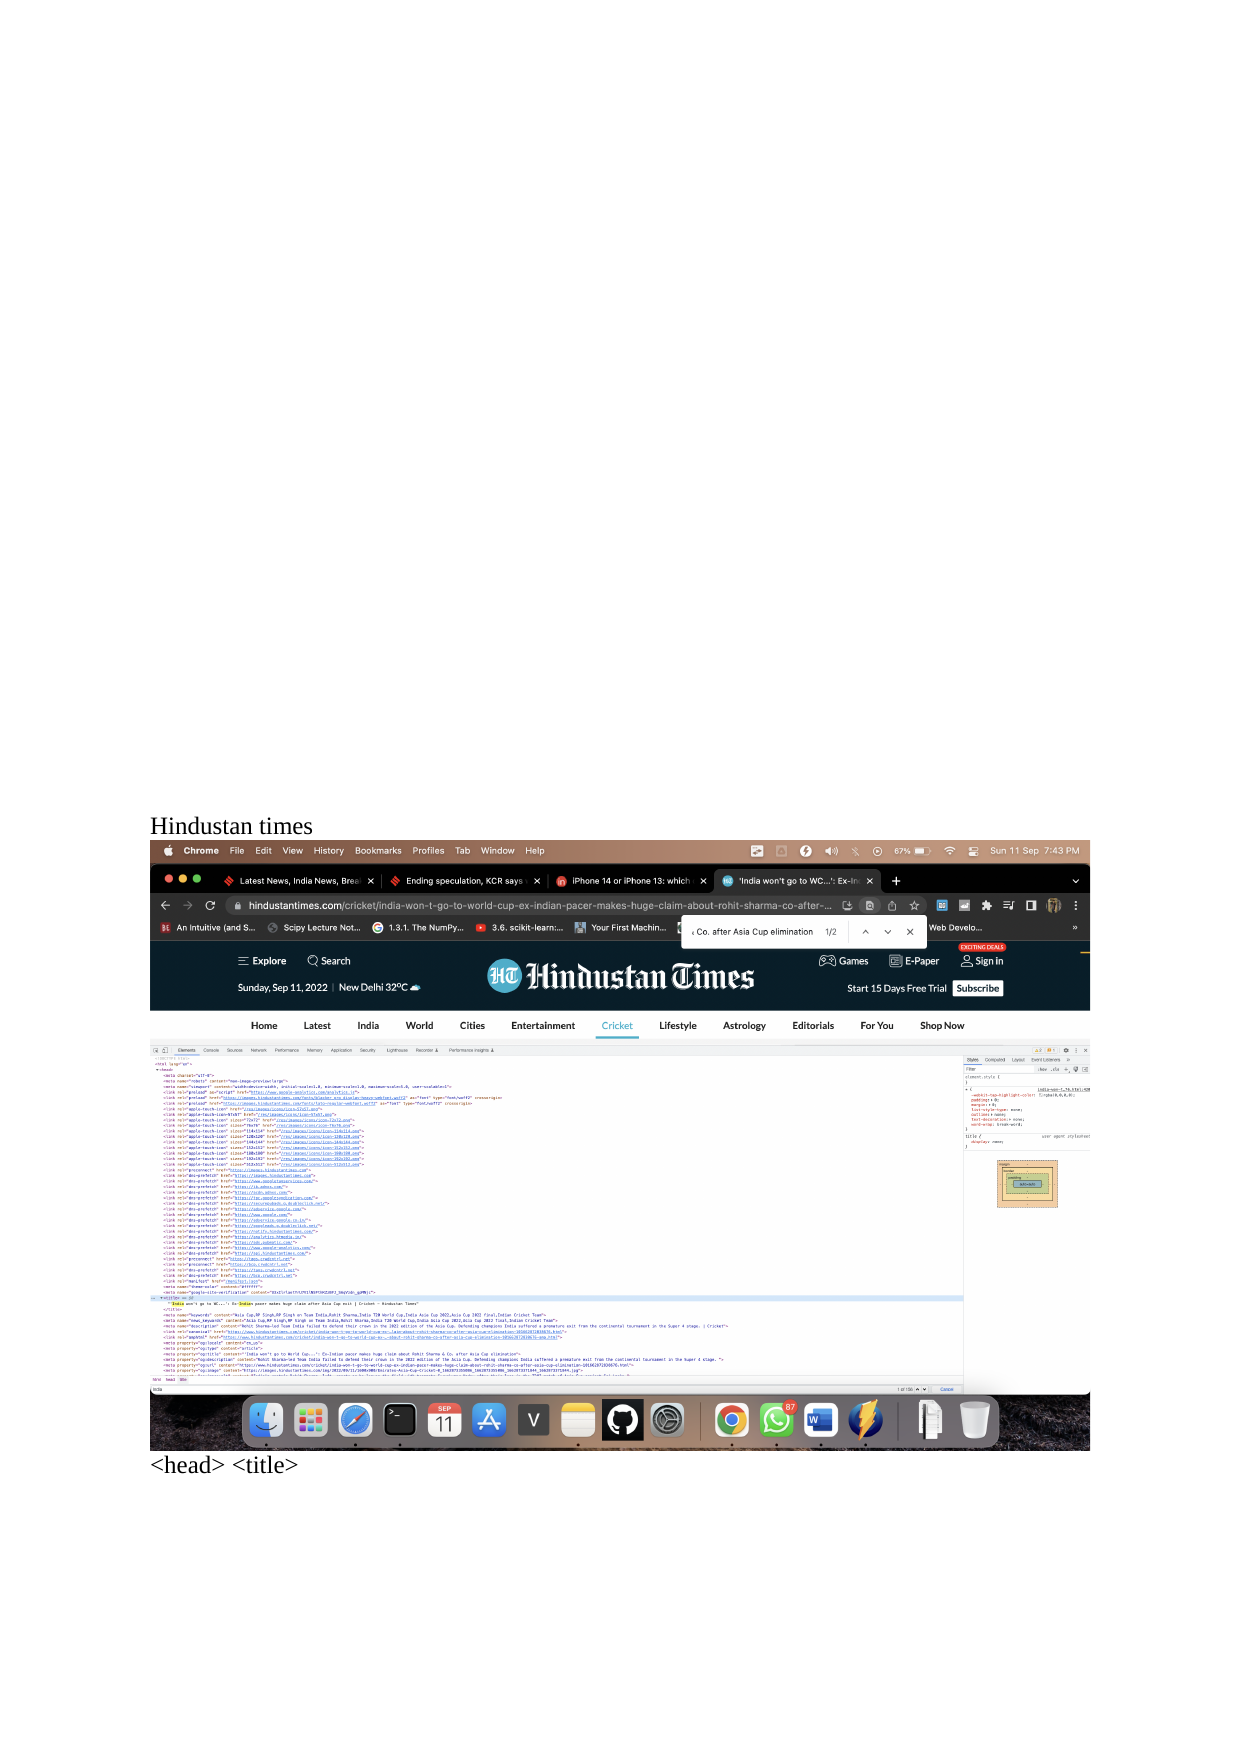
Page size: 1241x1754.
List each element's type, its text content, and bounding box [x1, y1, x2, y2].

text <head> <title> [150, 1451, 1090, 1479]
text Hindustan times [150, 811, 1090, 840]
picture [150, 840, 1091, 1451]
